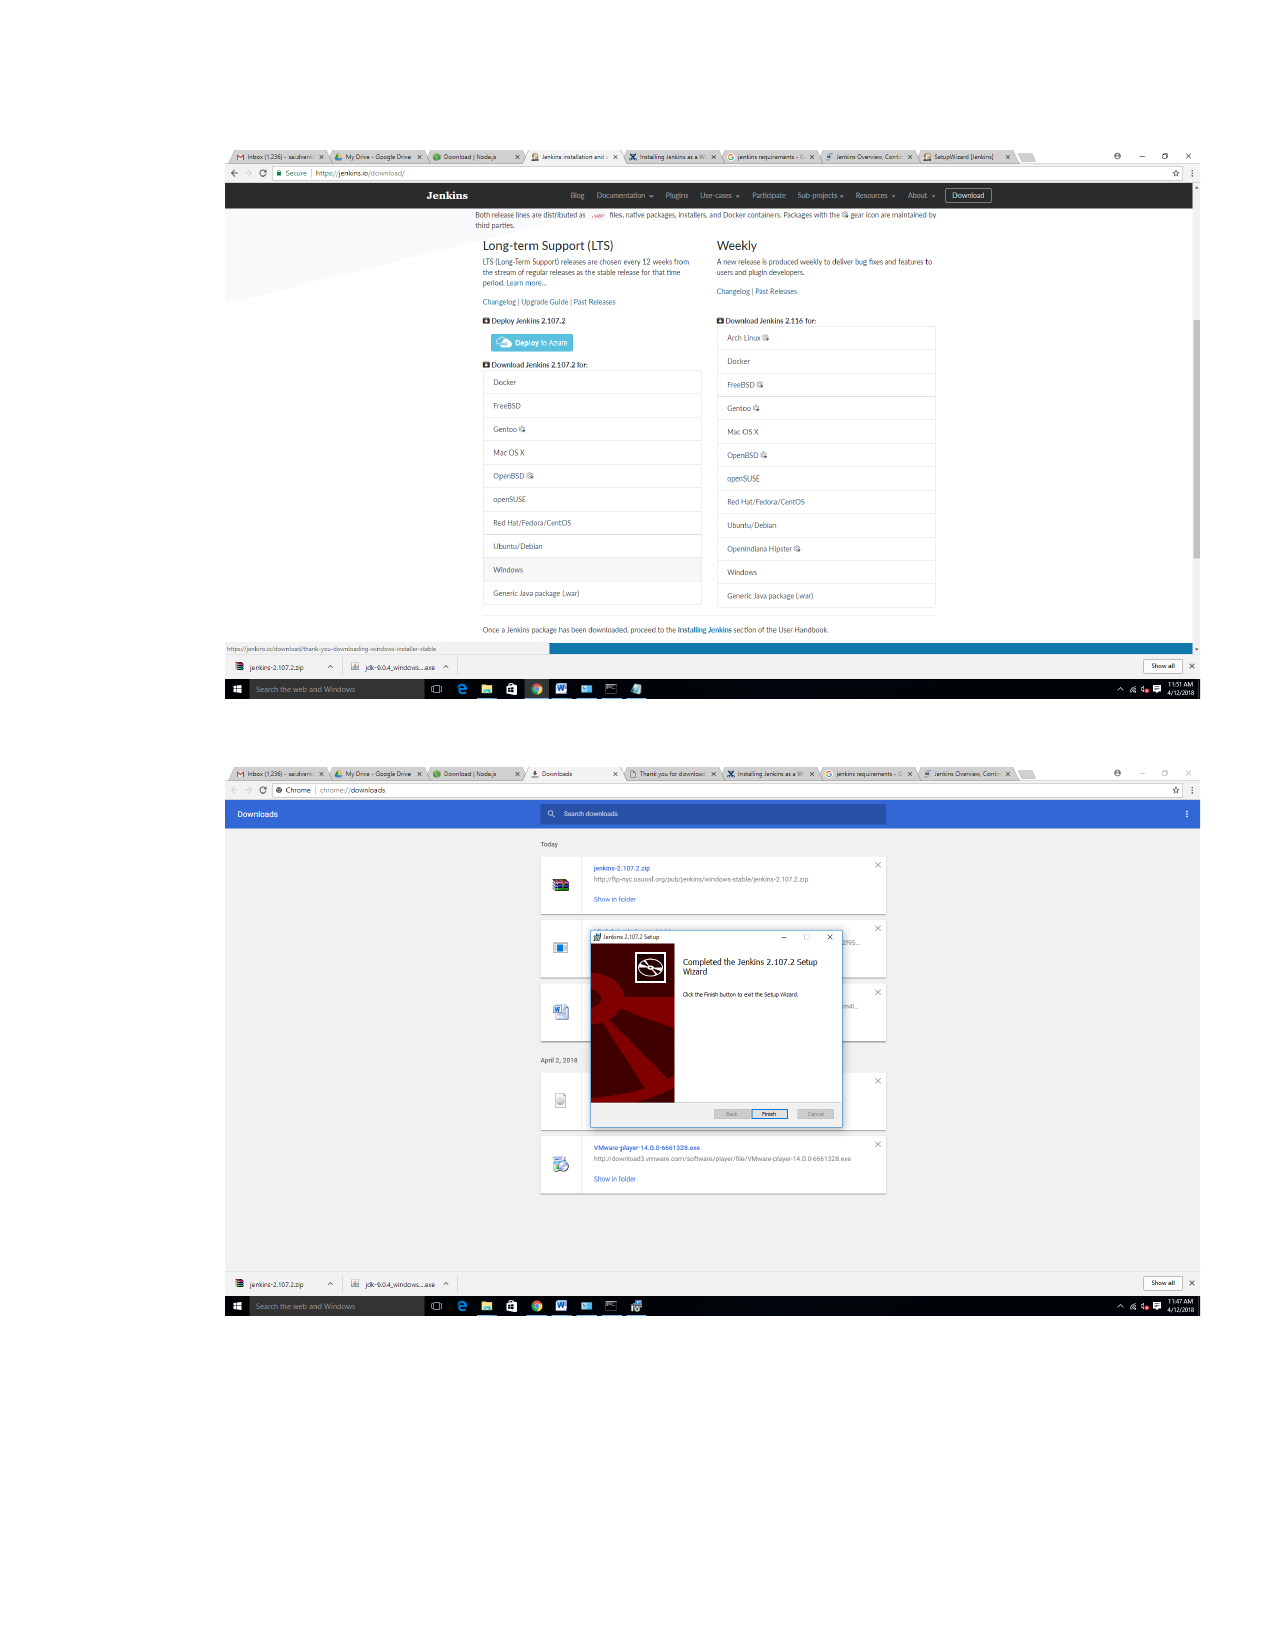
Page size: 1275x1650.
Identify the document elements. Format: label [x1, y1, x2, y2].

picture [225, 767, 1200, 1316]
picture [225, 150, 1200, 699]
